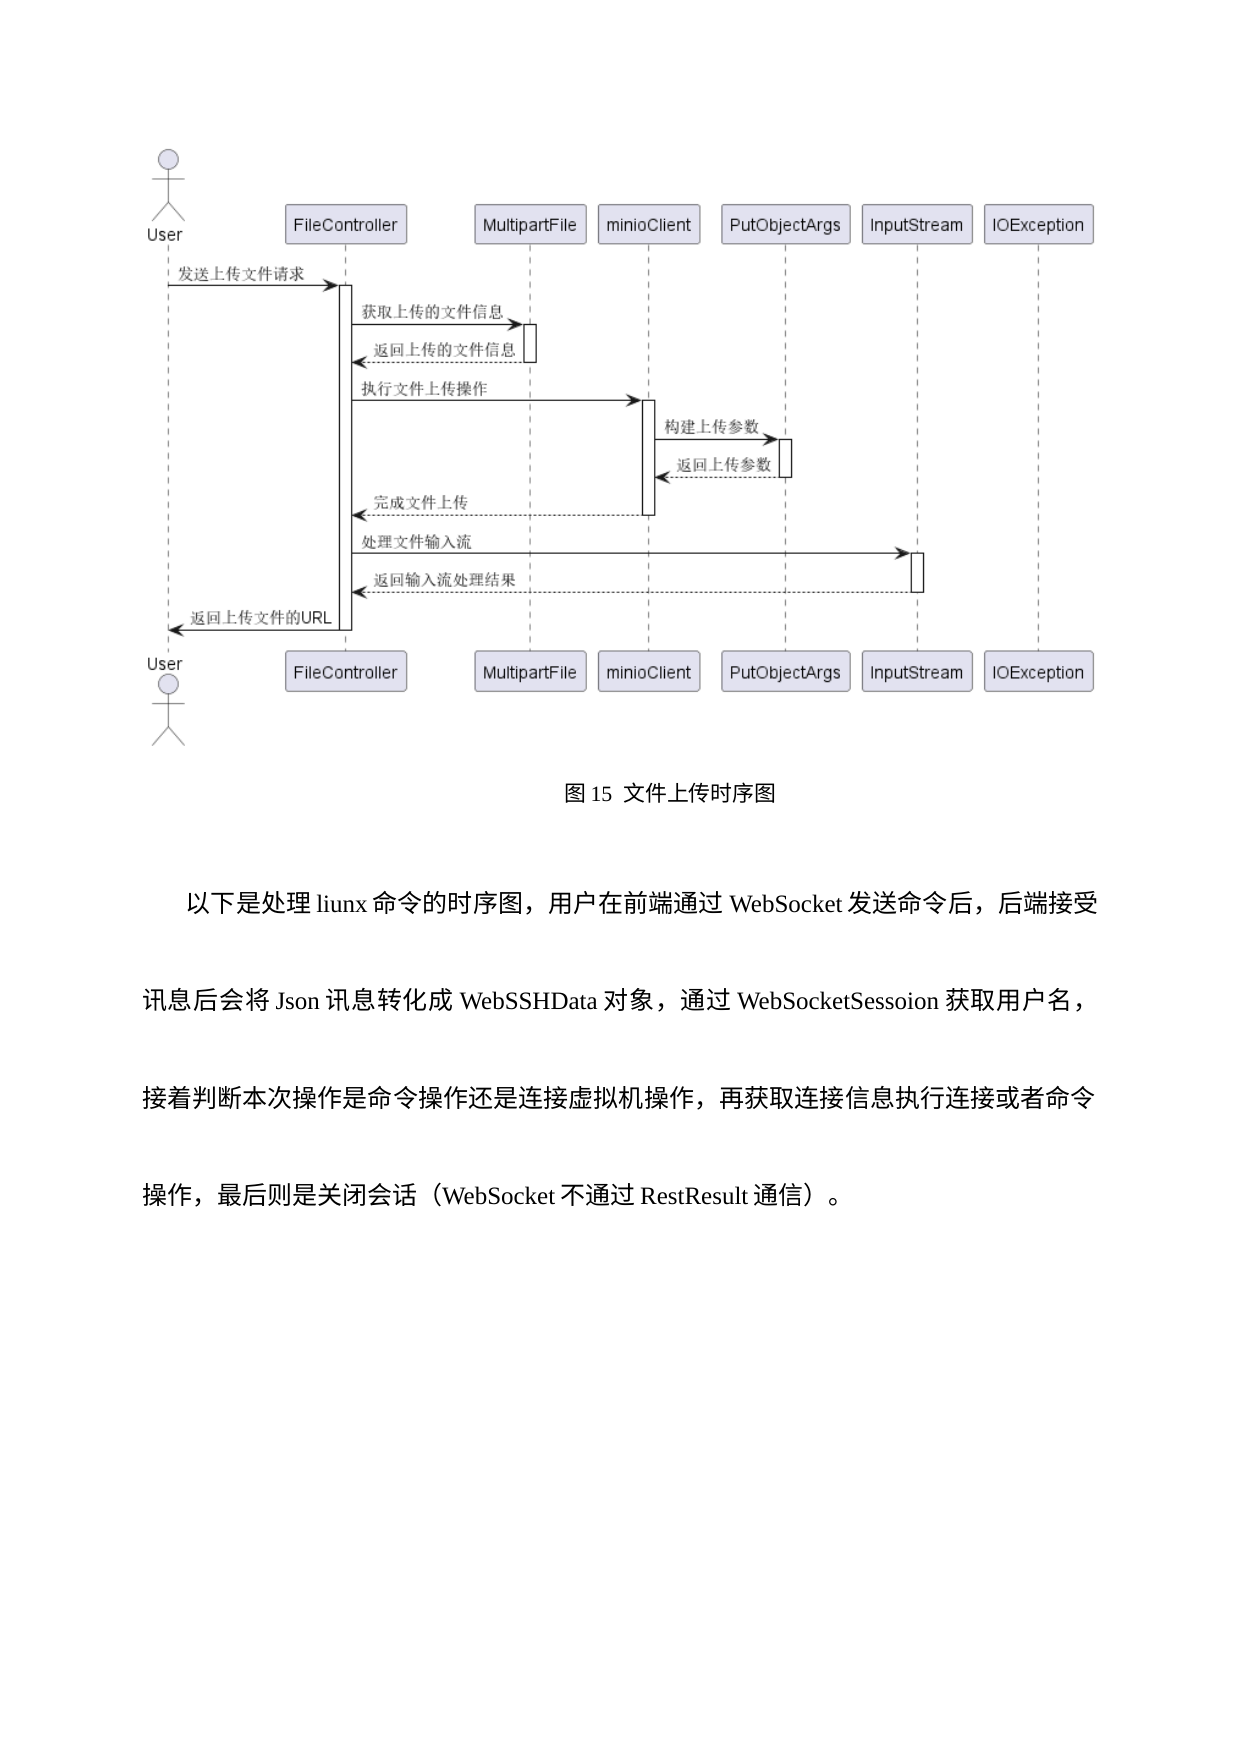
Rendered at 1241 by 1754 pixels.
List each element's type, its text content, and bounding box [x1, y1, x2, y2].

text 以下是处理liunx命令的时序图，用户在前端通过WebSocket发送命令后，后端接受讯息后会将Json讯息转化成WebSSHData对象，通过WebSocketSessoion获取用户名，接着判断本次操作是命令操作还是连接虚拟机操作，再获取连接信息执行连接或者命令操作，最后则是关闭会话（WebSocket不通过RestResult通信）。 [142, 869, 1098, 1226]
picture [141, 143, 1099, 752]
text 图15 文件上传时序图 [242, 775, 1098, 808]
